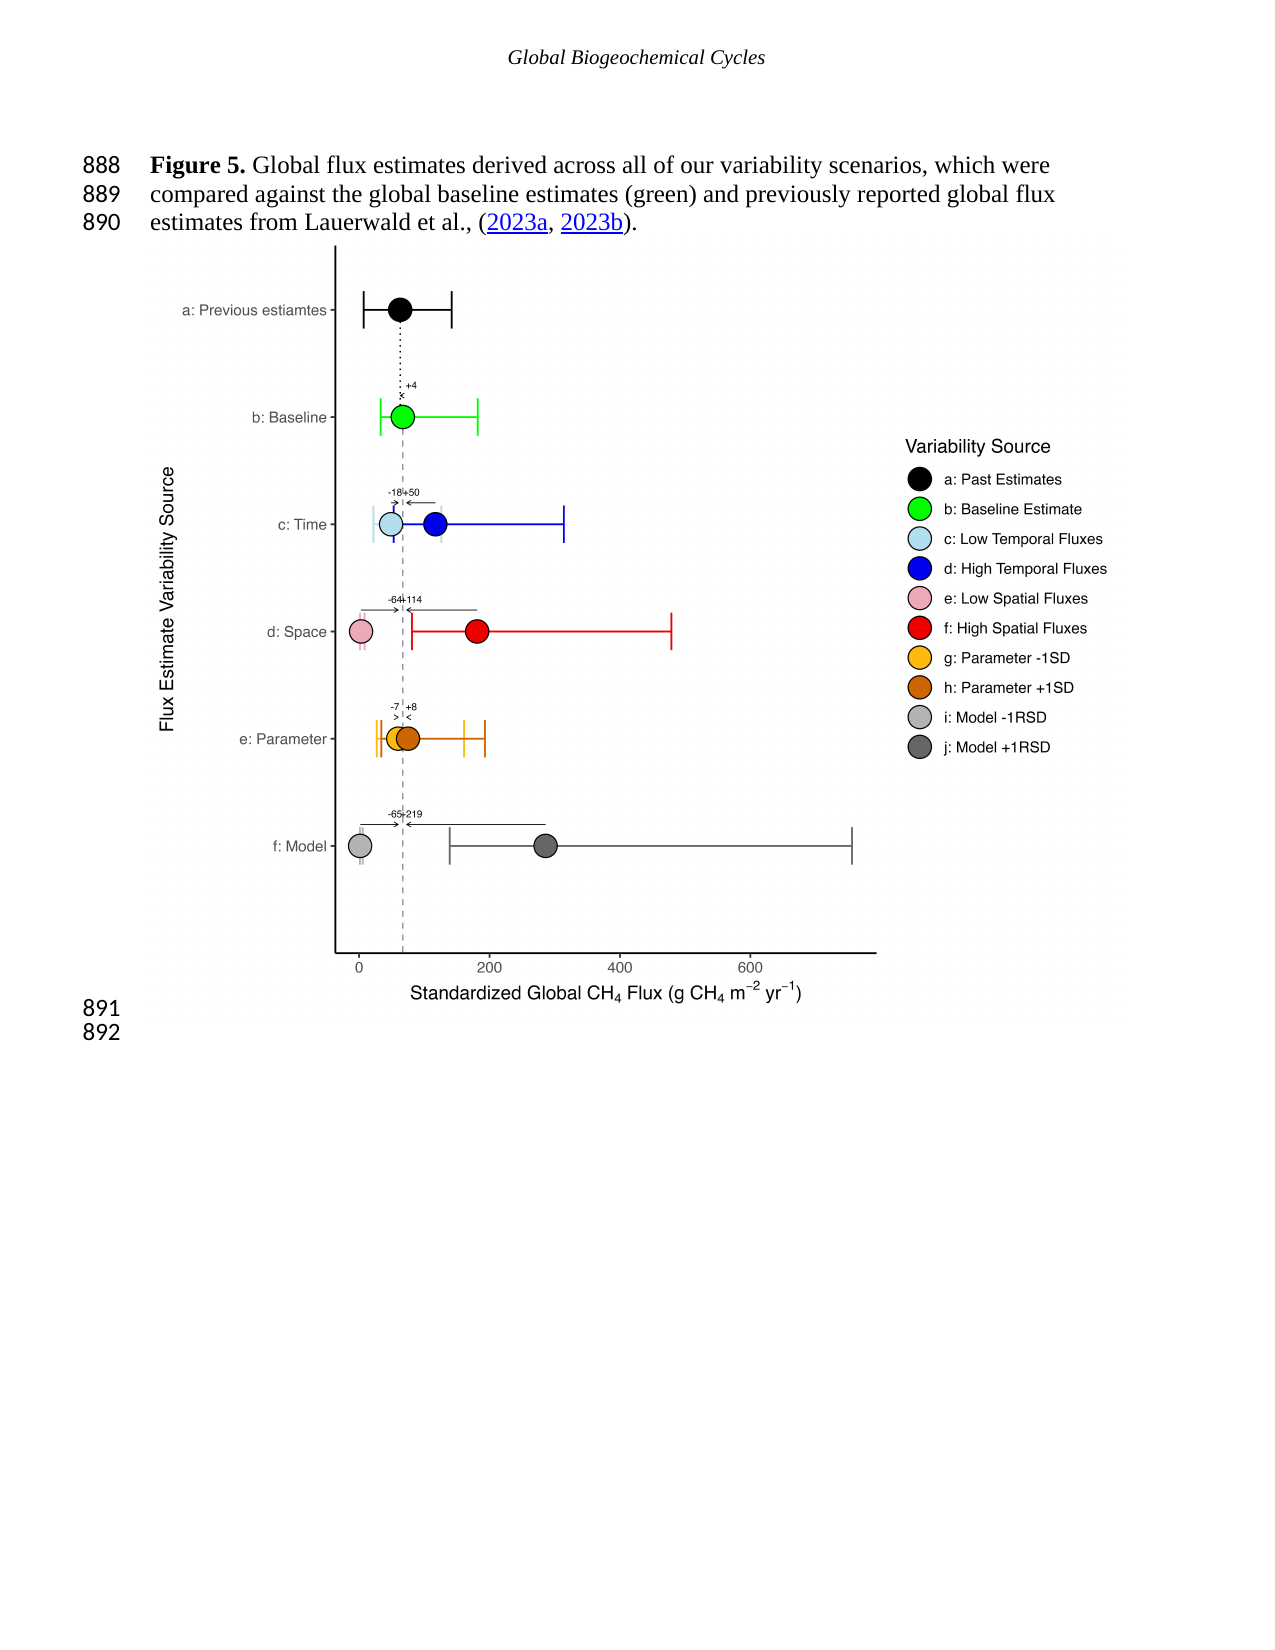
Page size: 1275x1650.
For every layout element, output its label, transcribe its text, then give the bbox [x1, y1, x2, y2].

picture [150, 236, 1125, 1017]
text Figure 5. Global flux estimates derived across all of our variability scenarios, which were compared against the global baseline estimates (green) and previously reported global flux estimates from Lauerwald et al., (2023a, 2023b). [150, 150, 1125, 236]
